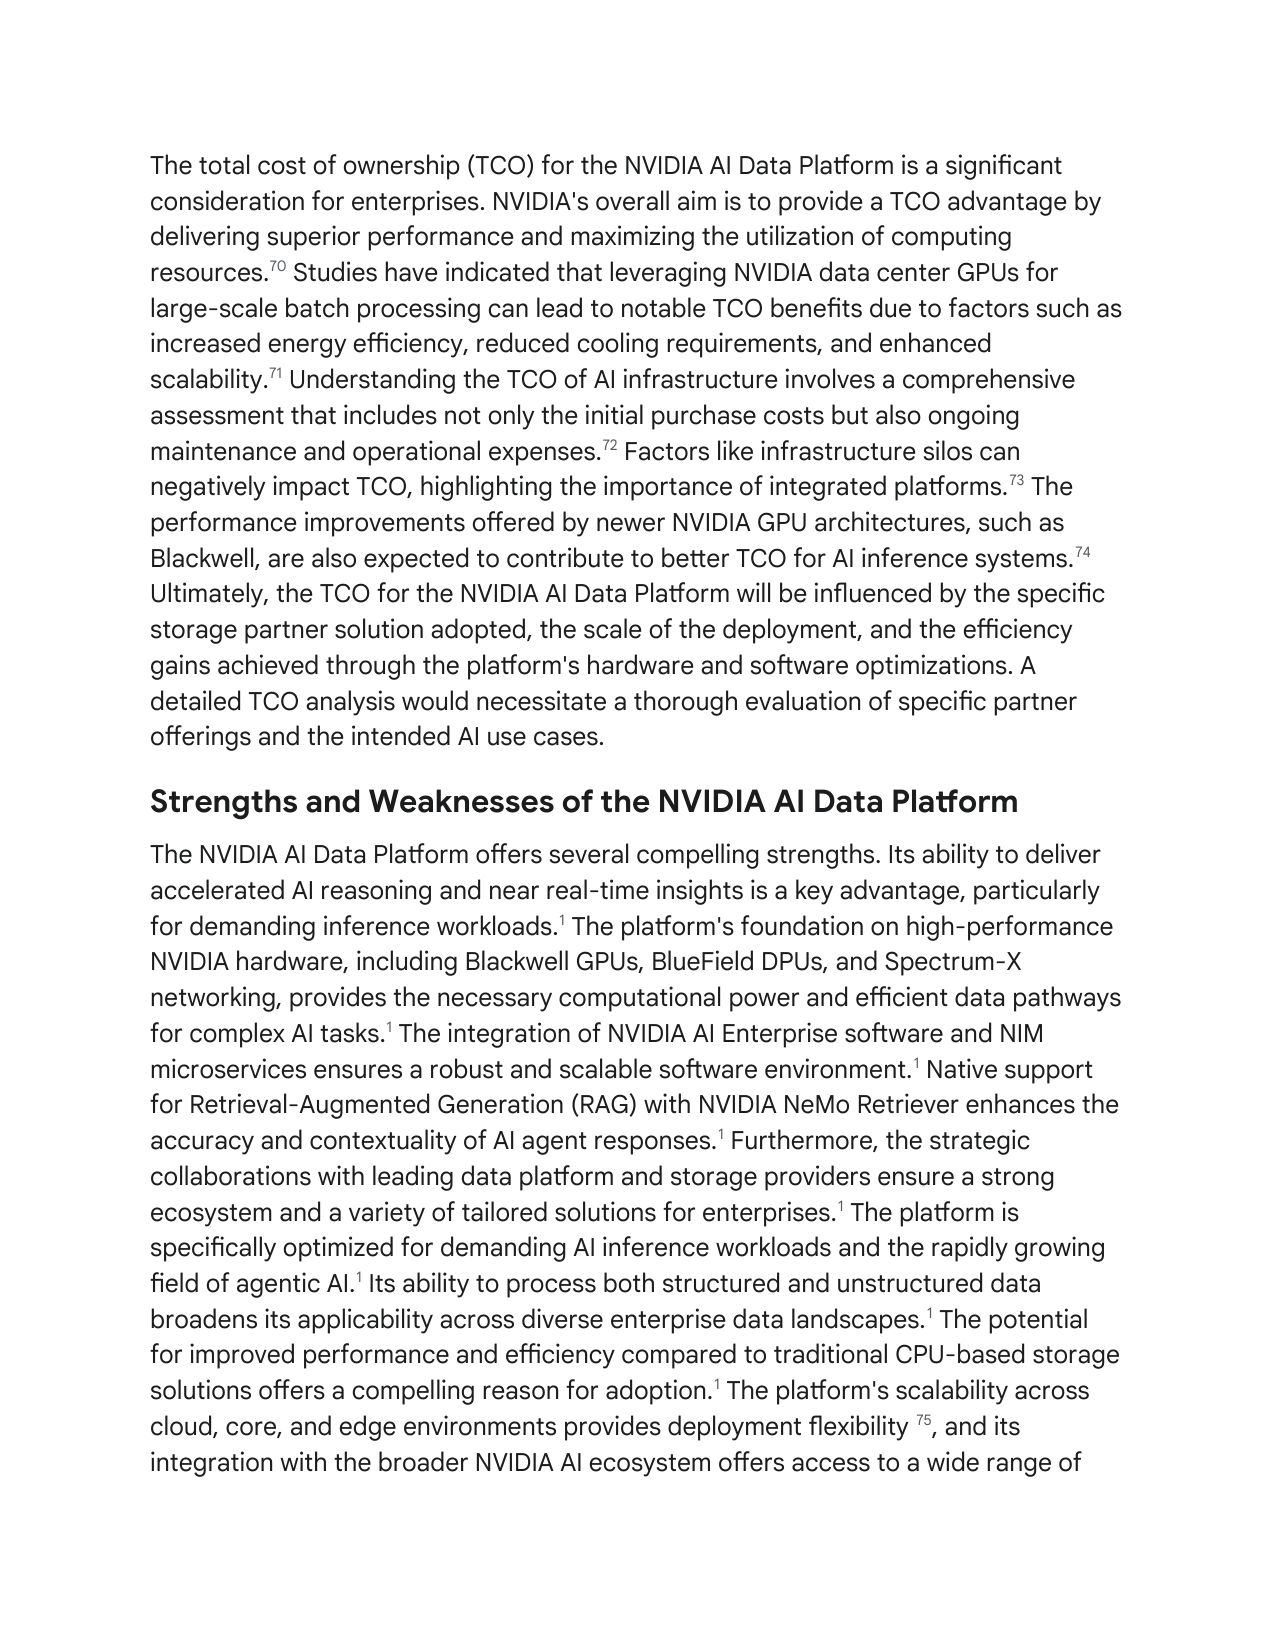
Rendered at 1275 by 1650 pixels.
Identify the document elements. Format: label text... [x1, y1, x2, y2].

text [150, 839, 1125, 1478]
text The total cost of ownership (TCO) for the NVIDIA AI Data Platform is a significant consideration for enterprises. NVIDIA's overall aim is to provide a TCO advantage by delivering superior performance and maximizing the utilization of computing resources.70 Studies have indicated that leveraging NVIDIA data center GPUs for large-scale batch processing can lead to notable TCO benefits due to factors such as increased energy efficiency, reduced cooling requirements, and enhanced scalability.71 Understanding the TCO of AI infrastructure involves a comprehensive assessment that includes not only the initial purchase costs but also ongoing maintenance and operational expenses.72 Factors like infrastructure silos can negatively impact TCO, highlighting the importance of integrated platforms.73 The performance improvements offered by newer NVIDIA GPU architectures, such as Blackwell, are also expected to contribute to better TCO for AI inference systems.74 Ultimately, the TCO for the NVIDIA AI Data Platform will be influenced by the specific storage partner solution adopted, the scale of the deployment, and the efficiency gains achieved through the platform's hardware and software optimizations. A detailed TCO analysis would necessitate a thorough evaluation of specific partner offerings and the intended AI use cases. [150, 150, 1125, 753]
subtitle Strengths and Weaknesses of the NVIDIA AI Data Platform [150, 782, 1125, 822]
